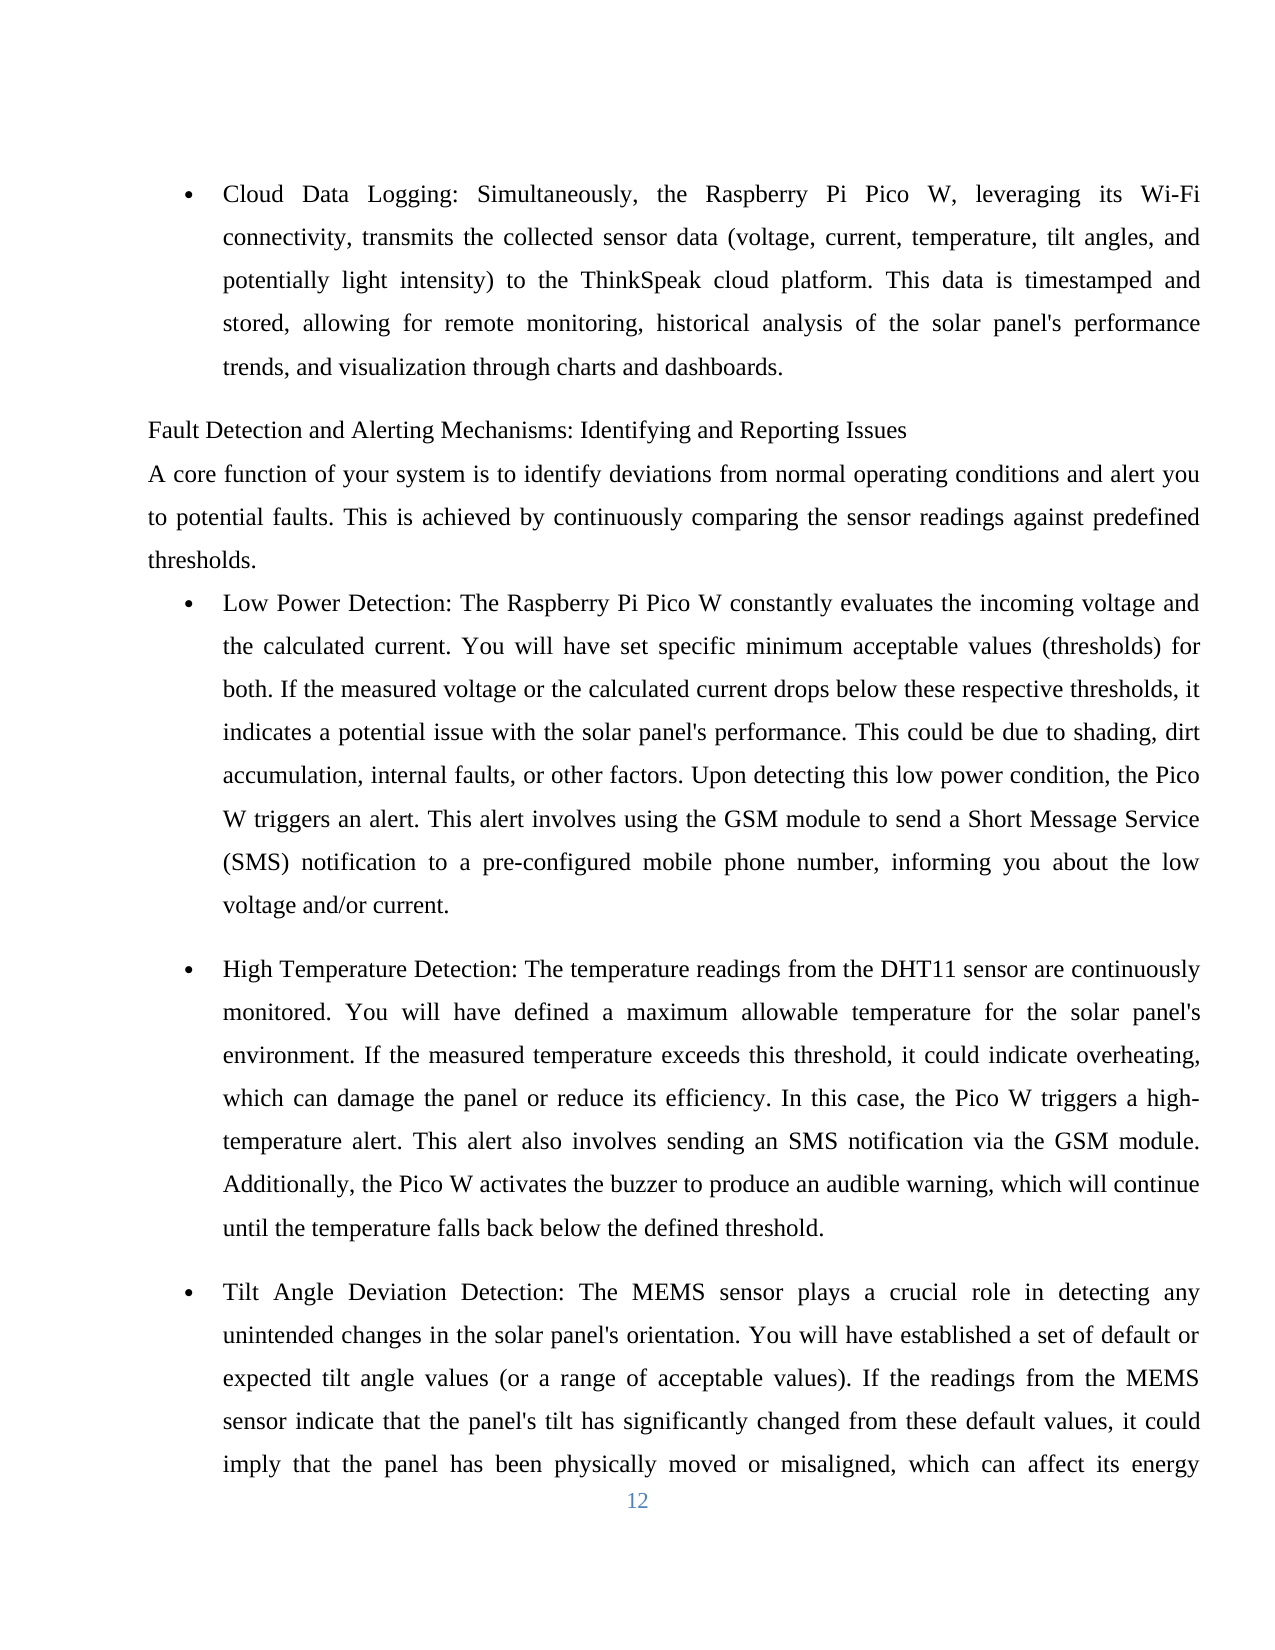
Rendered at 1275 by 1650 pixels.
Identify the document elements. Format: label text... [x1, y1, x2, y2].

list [185, 1277, 1201, 1478]
list High Temperature Detection: The temperature readings from the DHT11 sensor are continuously monitored. You will have defined a maximum allowable temperature for the solar panel's environment. If the measured temperature exceeds this threshold, it could indicate overheating, which can damage the panel or reduce its efficiency. In this case, the Pico W triggers a high-temperature alert. This alert also involves sending an SMS notification via the GSM module. Additionally, the Pico W activates the buzzer to produce an audible warning, which will continue until the temperature falls back below the defined threshold. [185, 954, 1201, 1241]
text A core function of your system is to identify deviations from normal operating conditions and alert you to potential faults. This is achieved by continuously comparing the sensor readings against predefined thresholds. [148, 459, 1201, 574]
list Low Power Detection: The Raspberry Pi Pico W constantly evaluates the incoming voltage and the calculated current. You will have set specific minimum acceptable values (thresholds) for both. If the measured voltage or the calculated current drops below these respective thresholds, it indicates a potential issue with the solar panel's performance. This could be due to shading, dirt accumulation, internal faults, or other factors. Upon detecting this low power condition, the Pico W triggers an alert. This alert involves using the GSM module to send a Short Message Service (SMS) notification to a pre-configured mobile phone number, informing you about the low voltage and/or current. [185, 588, 1201, 919]
text Fault Detection and Alerting Mechanisms: Identifying and Reporting Issues [148, 416, 1201, 444]
list Cloud Data Logging: Simultaneously, the Raspberry Pi Pico W, leveraging its Wi-Fi connectivity, transmits the collected sensor data (voltage, current, temperature, tilt angles, and potentially light intensity) to the ThinkSpeak cloud platform. This data is timestamped and stored, allowing for remote monitoring, historical analysis of the solar panel's performance trends, and visualization through charts and dashboards. [185, 179, 1201, 380]
